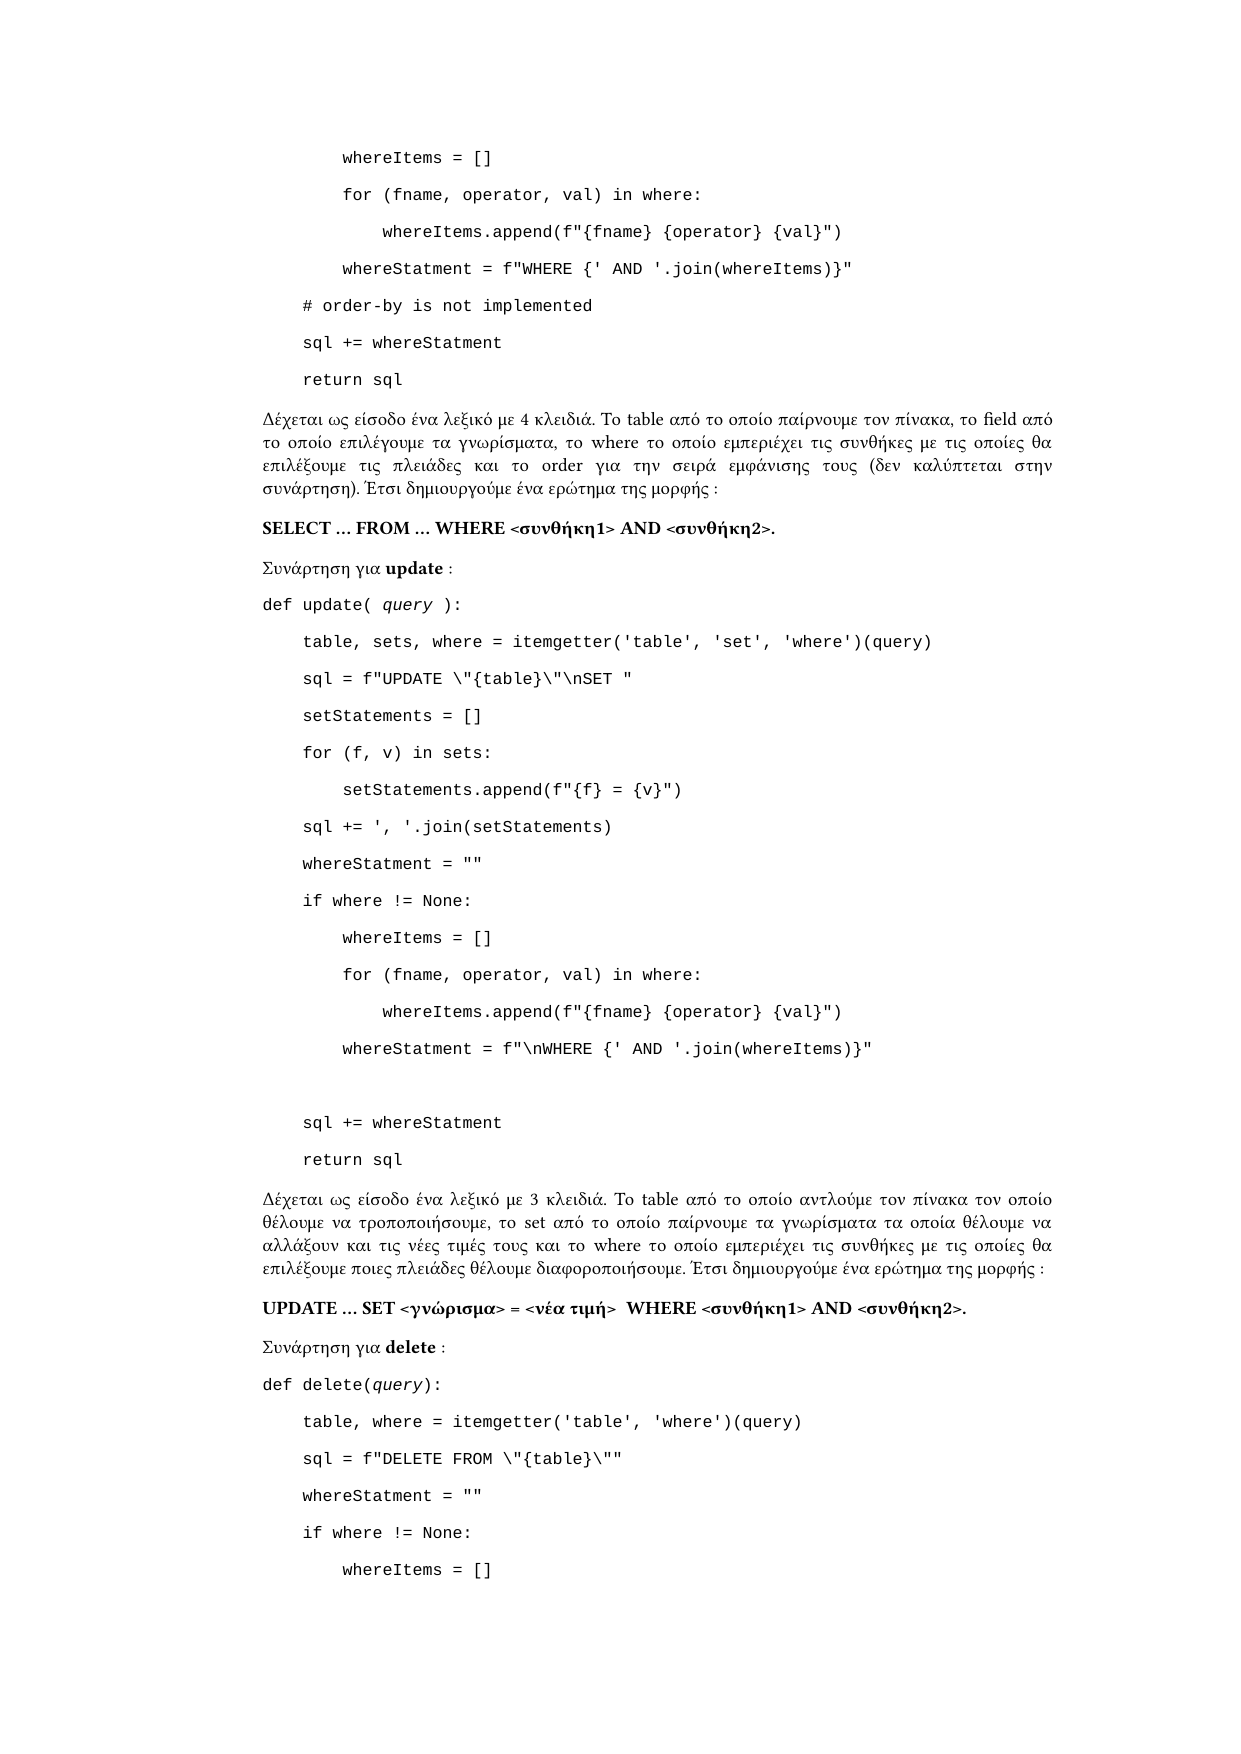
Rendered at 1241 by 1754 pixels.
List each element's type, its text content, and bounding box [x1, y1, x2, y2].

text return sql [262, 372, 1053, 391]
text whereItems.append(f"{fname} {operator} {val}") [262, 224, 1053, 243]
text table, where = itemgetter('table', 'where')(query) [262, 1414, 1053, 1433]
text def delete(query): [262, 1377, 1053, 1396]
text Δέχεται ως είσοδο ένα λεξικό με 3 κλειδιά. Το table από το οποίο αντλούμε τον πίνακα τον οποίο θέλουμε να τροποποιήσουμε, το set από το οποίο παίρνουμε τα γνωρίσματα τα οποία θέλουμε να αλλάξουν και τις νέες τιμές τους και το where το οποίο εμπεριέχει τις συνθήκες με τις οποίες θα επιλέξουμε ποιες πλειάδες θέλουμε διαφοροποιήσουμε. Έτσι δημιουργούμε ένα ερώτημα της μορφής : [262, 1189, 1053, 1279]
text table, sets, where = itemgetter('table', 'set', 'where')(query) [262, 634, 1053, 653]
text whereStatment = f"WHERE {' AND '.join(whereItems)}" [262, 261, 1053, 280]
text return sql [262, 1152, 1053, 1171]
text if where != None: [262, 1525, 1053, 1543]
text whereStatment = "" [262, 856, 1053, 875]
text Συνάρτηση για update : [262, 557, 1053, 579]
text whereItems = [] [262, 930, 1053, 949]
text whereStatment = f"\nWHERE {' AND '.join(whereItems)}" [262, 1041, 1053, 1059]
text sql += whereStatment [262, 335, 1053, 354]
text for (fname, operator, val) in where: [262, 967, 1053, 986]
text sql = f"DELETE FROM \"{table}\"" [262, 1451, 1053, 1469]
text sql = f"UPDATE \"{table}\"\nSET " [262, 671, 1053, 690]
text whereItems = [] [262, 150, 1053, 169]
text setStatements.append(f"{f} = {v}") [262, 782, 1053, 801]
text whereItems.append(f"{fname} {operator} {val}") [262, 1004, 1053, 1023]
text Δέχεται ως είσοδο ένα λεξικό με 4 κλειδιά. Το table από το οποίο παίρνουμε τον πίνακα, το field από το οποίο επιλέγουμε τα γνωρίσματα, το where το οποίο εμπεριέχει τις συνθήκες με τις οποίες θα επιλέξουμε τις πλειάδες και το order για την σειρά εμφάνισης τους (δεν καλύπτεται στην συνάρτηση). Έτσι δημιουργούμε ένα ερώτημα της μορφής : [262, 409, 1053, 499]
text for (fname, operator, val) in where: [262, 187, 1053, 206]
text # order-by is not implemented [262, 298, 1053, 317]
text if where != None: [262, 893, 1053, 912]
text SELECT … FROM … WHERE <συνθήκη1> AND <συνθήκη2>. [262, 518, 1053, 539]
text setStatements = [] [262, 708, 1053, 727]
text sql += ', '.join(setStatements) [262, 819, 1053, 838]
text whereStatment = "" [262, 1488, 1053, 1507]
text Συνάρτηση για delete : [262, 1337, 1053, 1358]
text for (f, v) in sets: [262, 745, 1053, 764]
text UPDATE … SET <γνώρισμα> = <νέα τιμή> WHERE <συνθήκη1> AND <συνθήκη2>. [262, 1297, 1053, 1319]
text whereItems = [] [262, 1562, 1053, 1581]
text sql += whereStatment [262, 1115, 1053, 1133]
text def update( query ): [262, 597, 1053, 616]
